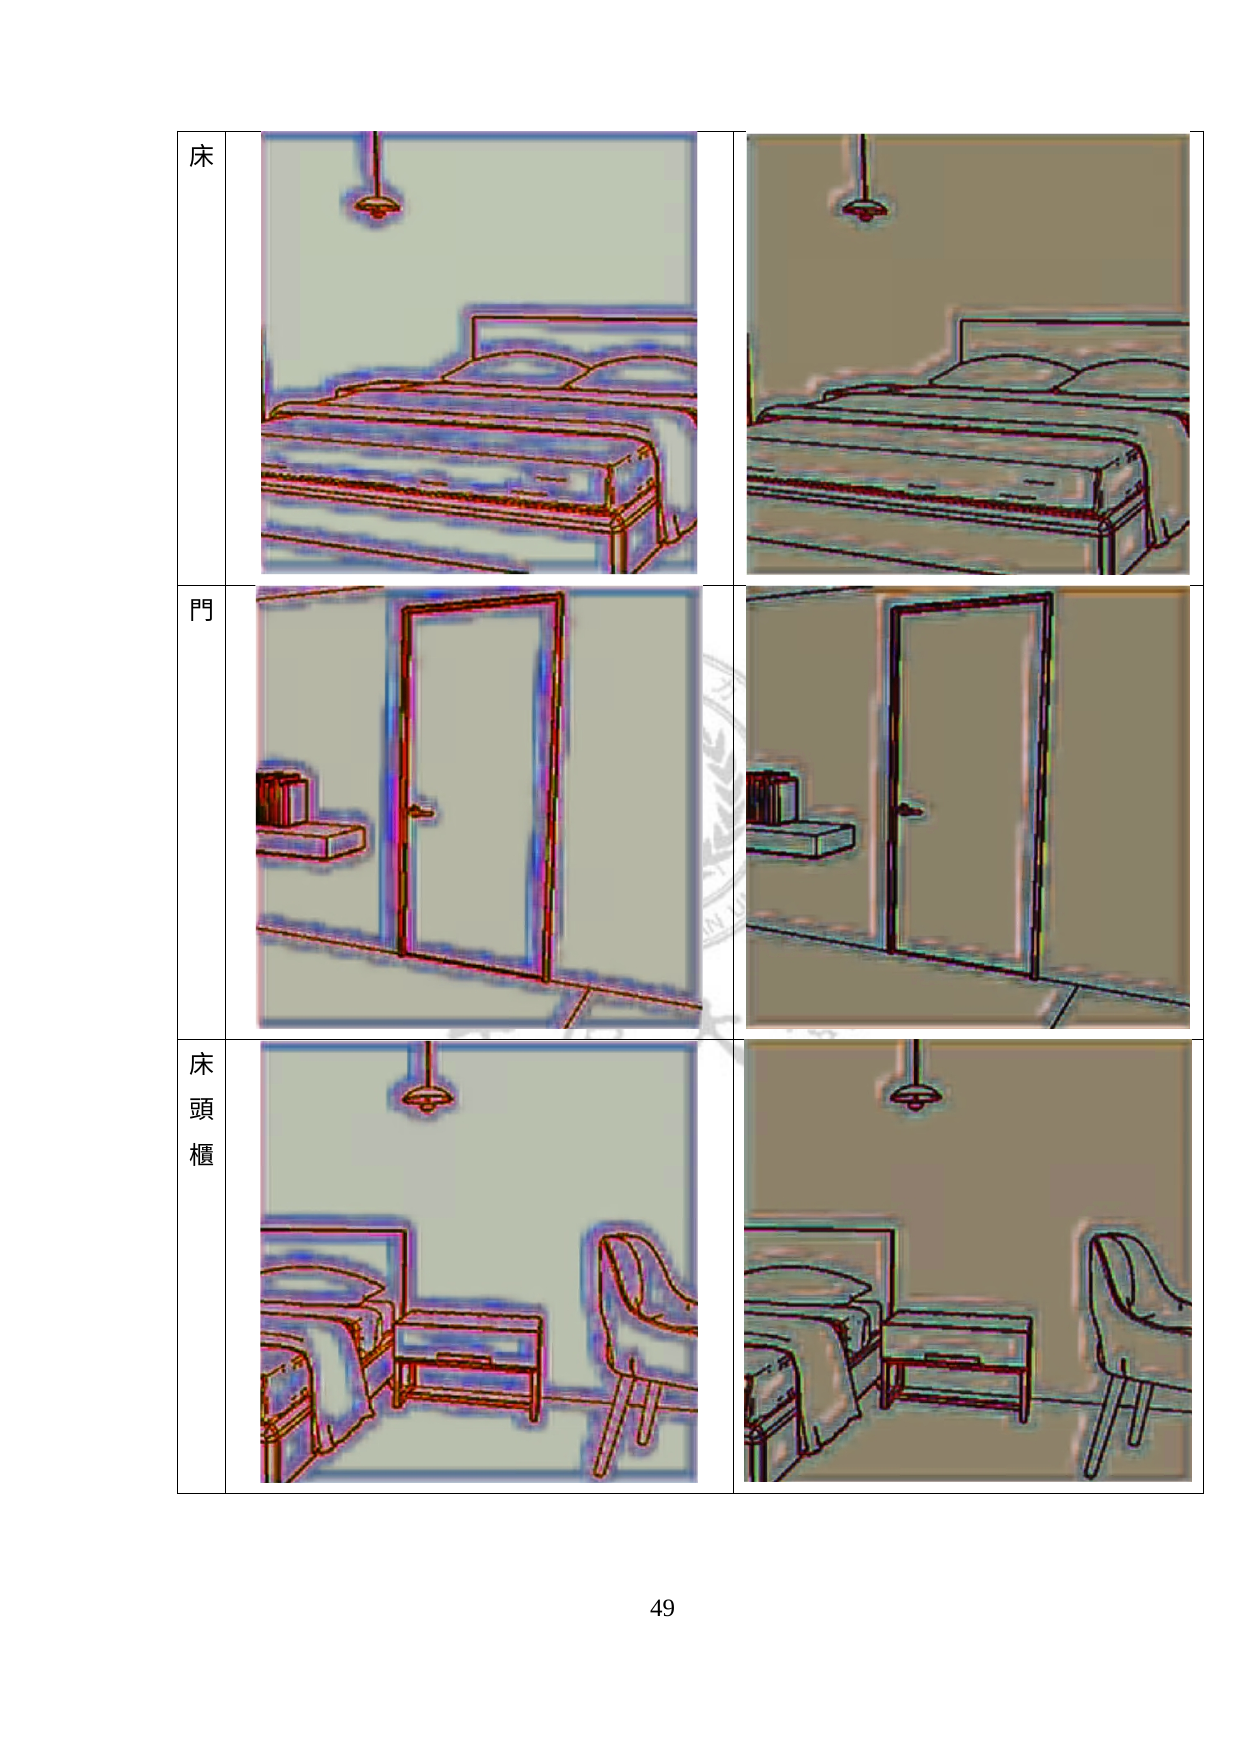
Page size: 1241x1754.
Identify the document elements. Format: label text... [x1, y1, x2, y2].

picture [744, 1039, 1192, 1482]
picture [746, 585, 1190, 1029]
table_cell [226, 1040, 733, 1493]
picture [260, 1040, 698, 1483]
table_cell [226, 586, 733, 1039]
table_cell [734, 586, 1203, 1039]
picture [261, 131, 698, 575]
table_cell 床 [178, 132, 225, 585]
table_cell [734, 132, 1203, 585]
picture [255, 585, 703, 1029]
table_cell 門 [178, 586, 225, 1039]
picture [746, 131, 1190, 575]
table_cell 床頭櫃 [178, 1040, 225, 1493]
table_cell [226, 132, 733, 585]
table_cell [734, 1040, 1203, 1493]
